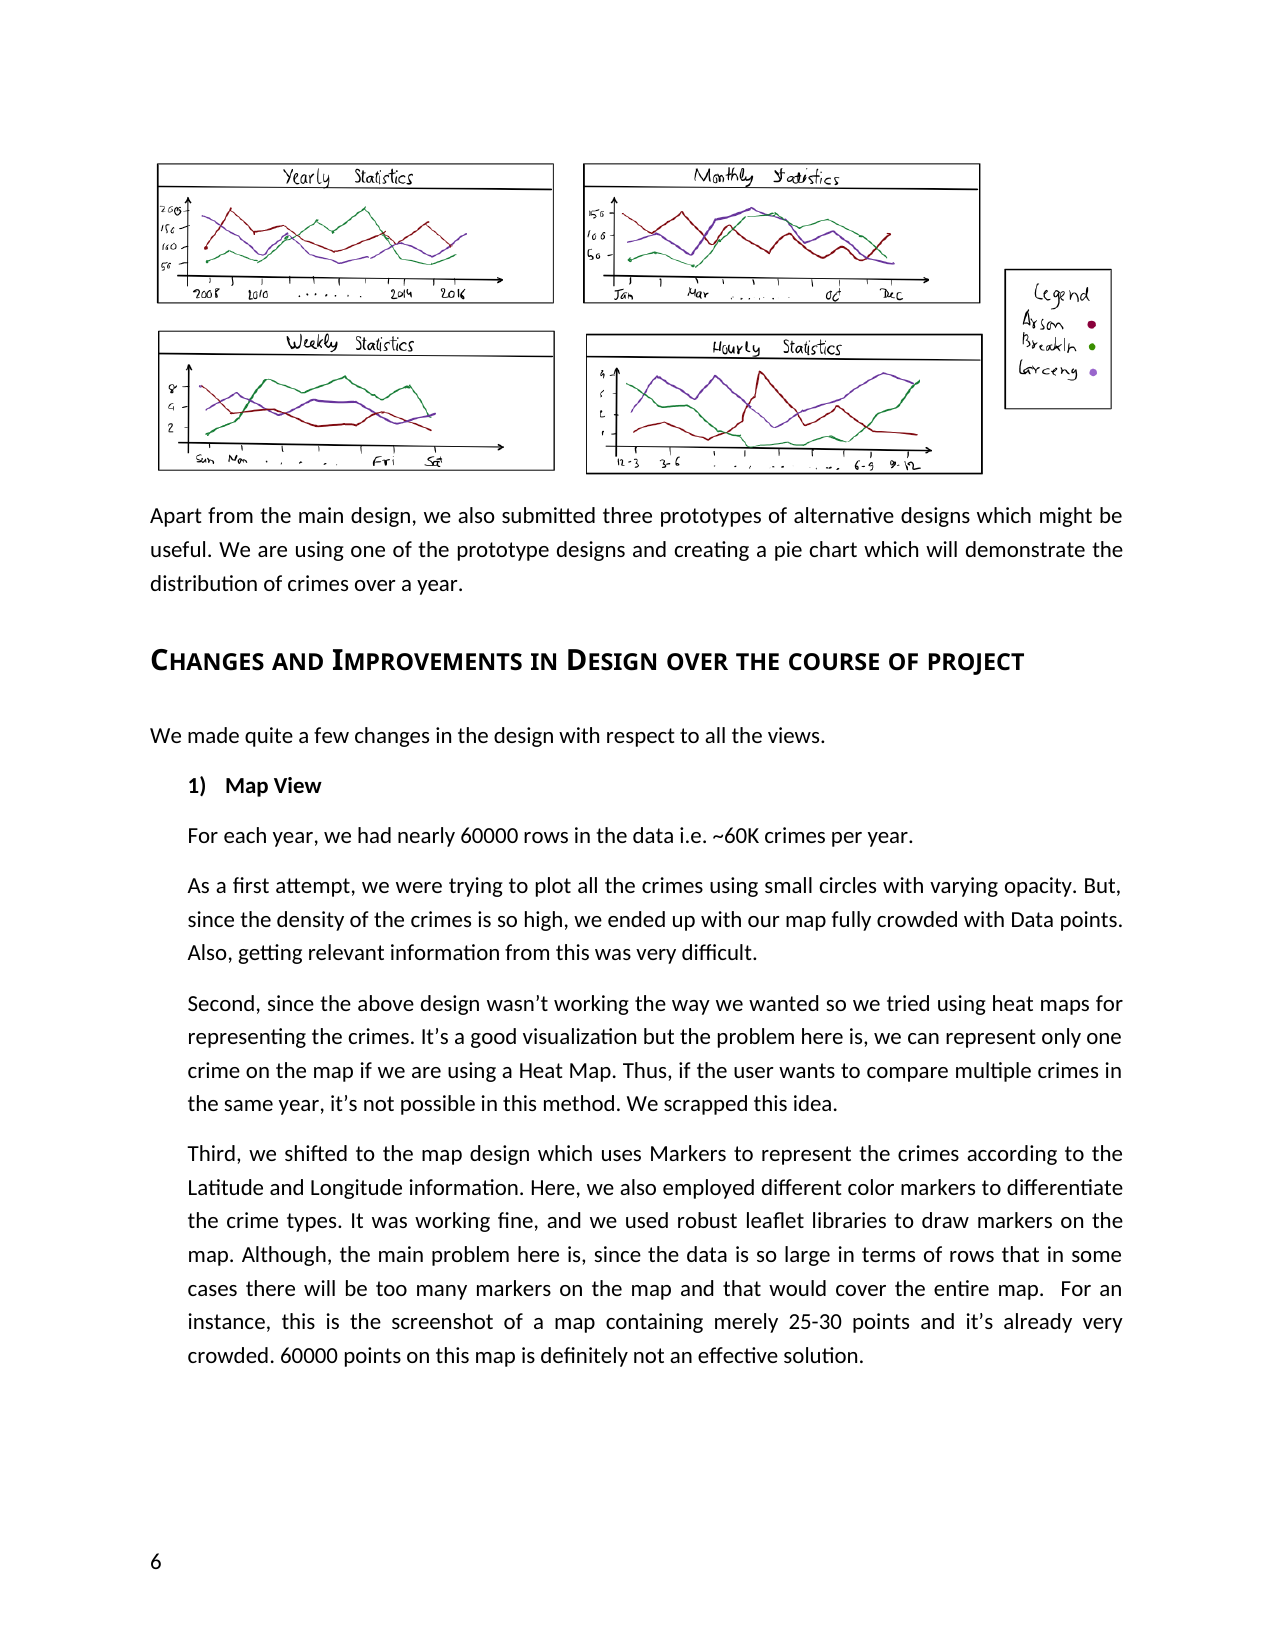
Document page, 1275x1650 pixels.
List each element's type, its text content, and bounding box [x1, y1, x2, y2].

text We made quite a few changes in the design with respect to all the views. [150, 687, 1125, 749]
picture [150, 150, 1125, 480]
text Apart from the main design, we also submitted three prototypes of alternative designs which might be useful. We are using one of the prototype designs and creating a pie chart which will demonstrate the distribution of crimes over a year. [150, 502, 1125, 597]
text Third, we shifted to the map design which uses Markers to represent the crimes according to the Latitude and Longitude information. Here, we also employed different color markers to differentiate the crime types. It was working fine, and we used robust leaflet libraries to draw markers on the map. Although, the main problem here is, since the data is so large in terms of rows that in some cases there will be too many markers on the map and that would cover the entire map. For an instance, this is the screenshot of a map containing merely 25-30 points and it’s already very crowded. 60000 points on this map is definitely not an effective solution. [187, 1139, 1125, 1369]
subtitle Changes and Improvements in Design over the course of project [150, 640, 1125, 679]
text For each year, we had nearly 60000 rows in the data i.e. ~60K crimes per year. [187, 821, 1125, 849]
text As a first attempt, we were trying to plot all the crimes using small circles with varying opacity. But, since the density of the crimes is so high, we ended up with our map fully crowded with Data points. Also, getting relevant information from this was very difficult. [187, 871, 1125, 967]
text Second, since the above design wasn’t working the way we wanted so we tried using heat maps for representing the crimes. It’s a good visualization but the problem here is, we can represent only one crime on the map if we are using a Heat Map. Thus, if the user wants to compare multiple crimes in the same year, it’s not possible in this method. We scrapped this idea. [187, 989, 1125, 1117]
list Map View [187, 771, 1125, 799]
